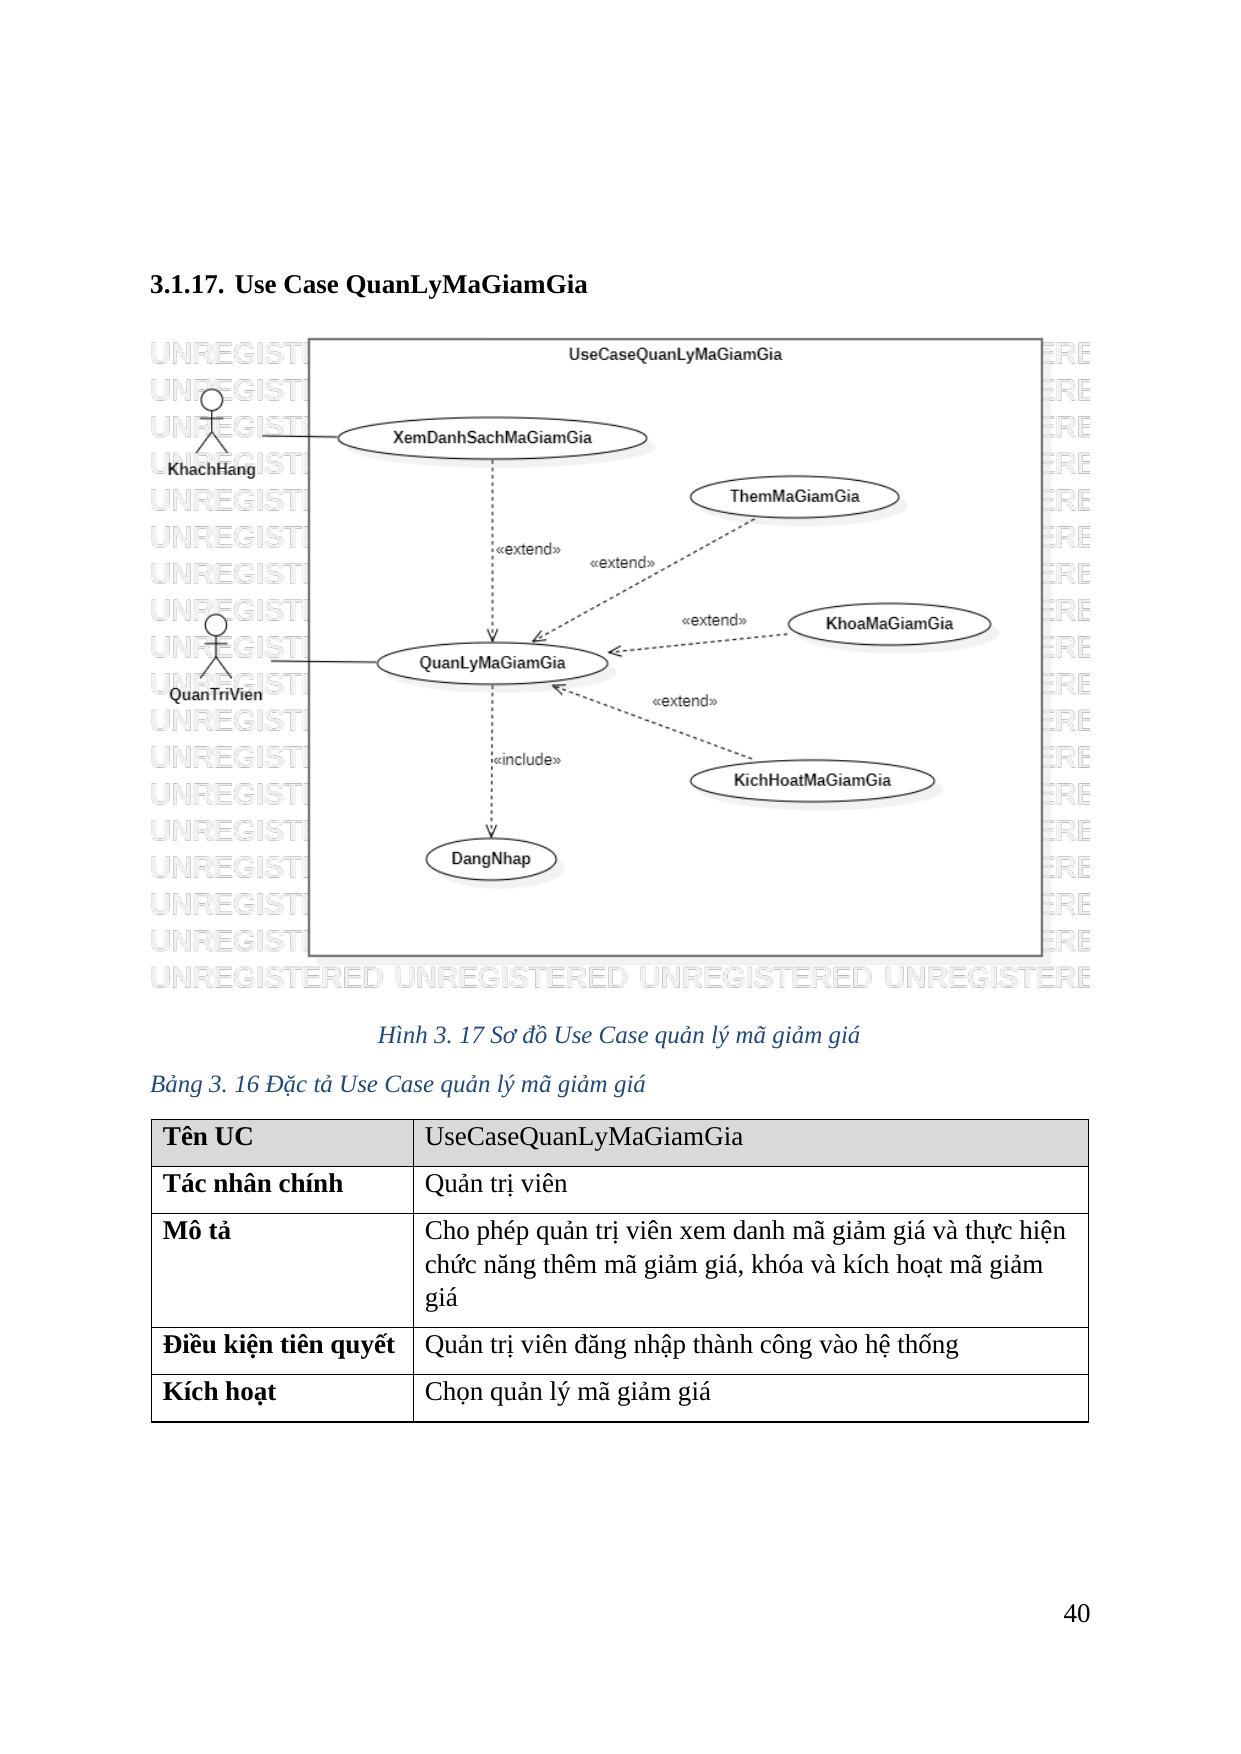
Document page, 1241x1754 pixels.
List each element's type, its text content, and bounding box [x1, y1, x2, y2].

table_cell Điều kiện tiên quyết [152, 1328, 413, 1374]
table_cell Chọn quản lý mã giảm giá [414, 1375, 1088, 1421]
table_cell Kích hoạt [152, 1375, 413, 1421]
table_cell Quản trị viên đăng nhập thành công vào hệ thống [414, 1328, 1088, 1374]
table_cell Mô tả [152, 1214, 413, 1327]
table_header Tên UC [152, 1120, 413, 1166]
table_cell Quản trị viên [414, 1167, 1088, 1213]
table_header UseCaseQuanLyMaGiamGia [414, 1120, 1088, 1166]
table_cell Cho phép quản trị viên xem danh mã giảm giá và thực hiện chức năng thêm mã giảm giá, khóa và kích hoạt mã giảm giá [414, 1214, 1088, 1327]
picture [150, 327, 1091, 1005]
list Use Case QuanLyMaGiamGia [150, 268, 1090, 299]
text Hình 3. 17 Sơ đồ Use Case quản lý mã giảm giá [150, 1020, 1090, 1048]
table_cell Tác nhân chính [152, 1167, 413, 1213]
text Bảng 3. 16 Đặc tả Use Case quản lý mã giảm giá [150, 1069, 1090, 1098]
